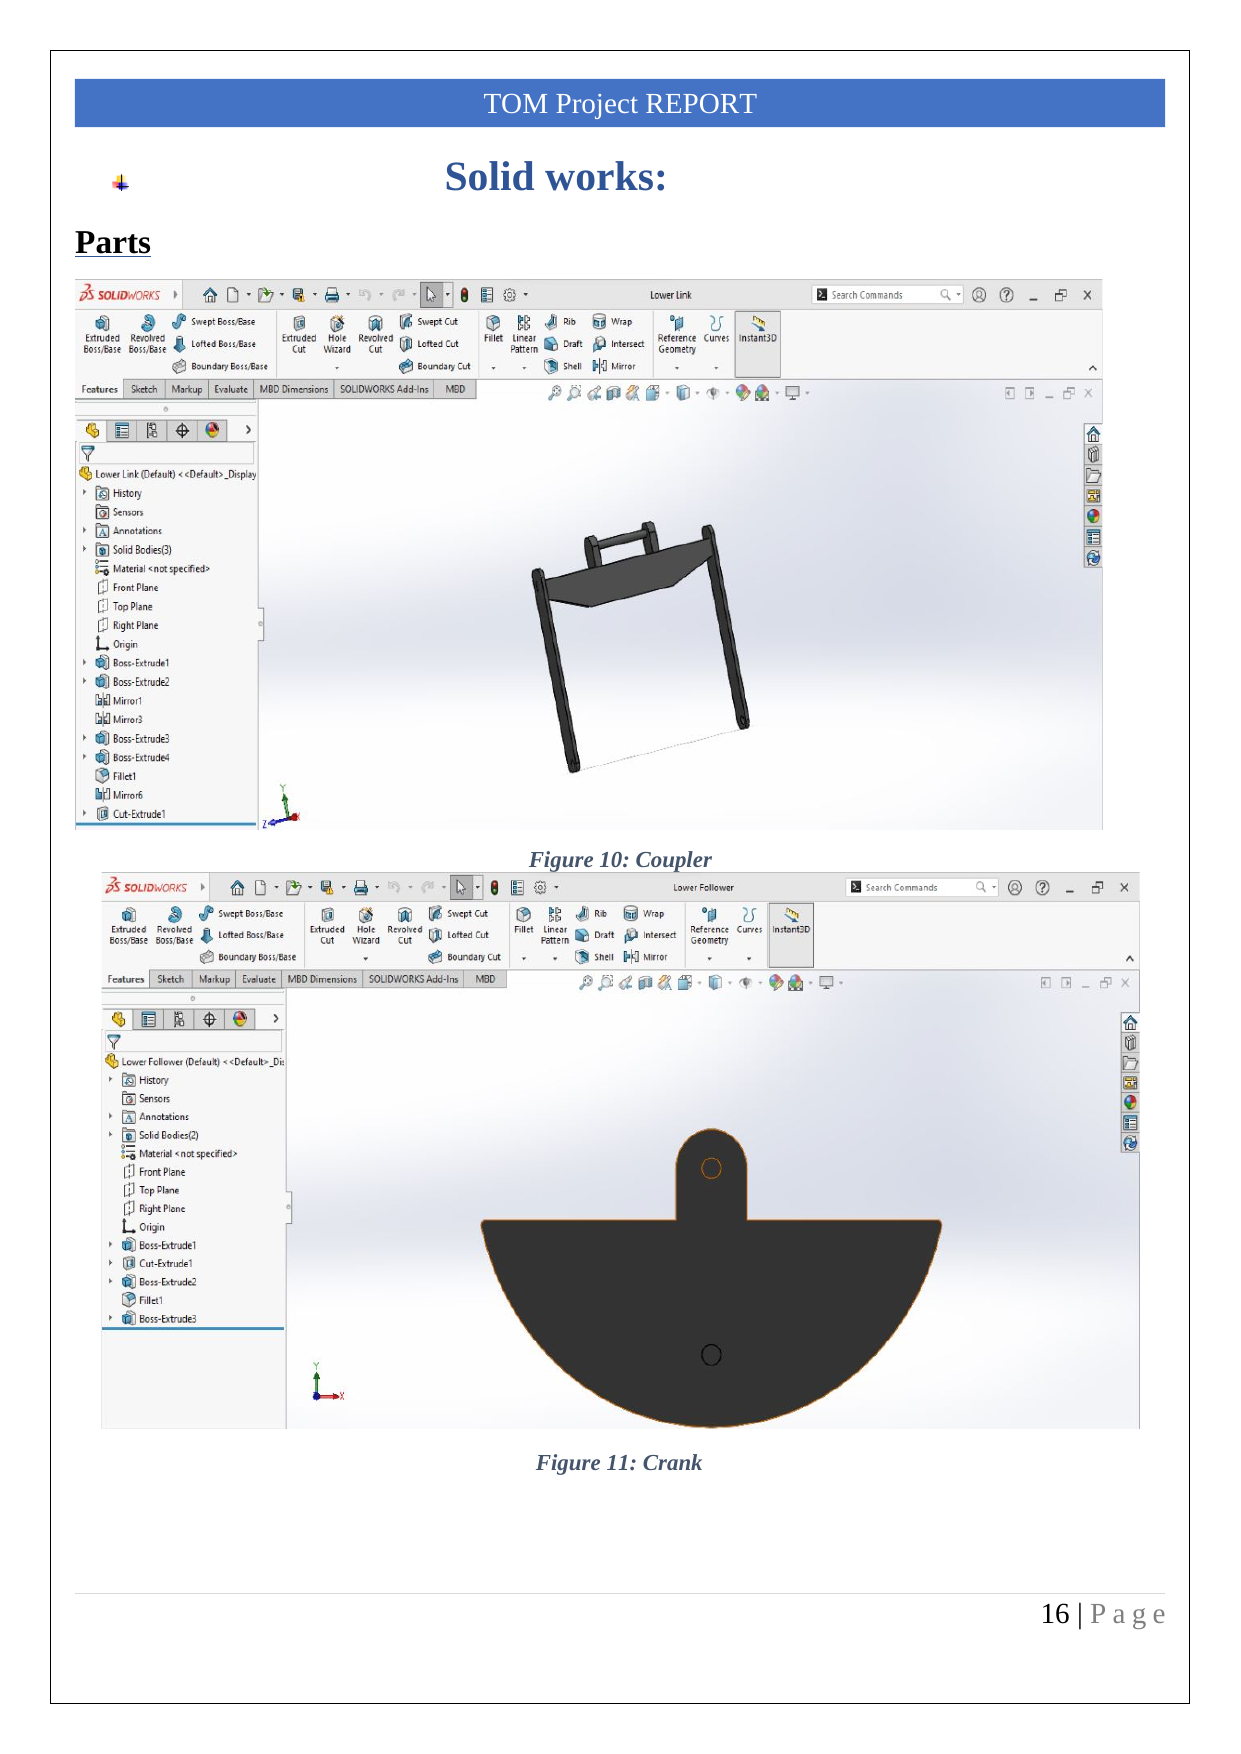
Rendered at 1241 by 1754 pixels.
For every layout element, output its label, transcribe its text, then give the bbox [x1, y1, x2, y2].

subtitle Solid works: [111, 128, 1165, 199]
picture [101, 872, 1140, 1429]
text Figure 11: Crank [75, 1449, 1165, 1476]
subtitle Parts [75, 222, 1165, 261]
picture [112, 173, 129, 191]
picture [75, 279, 1103, 830]
